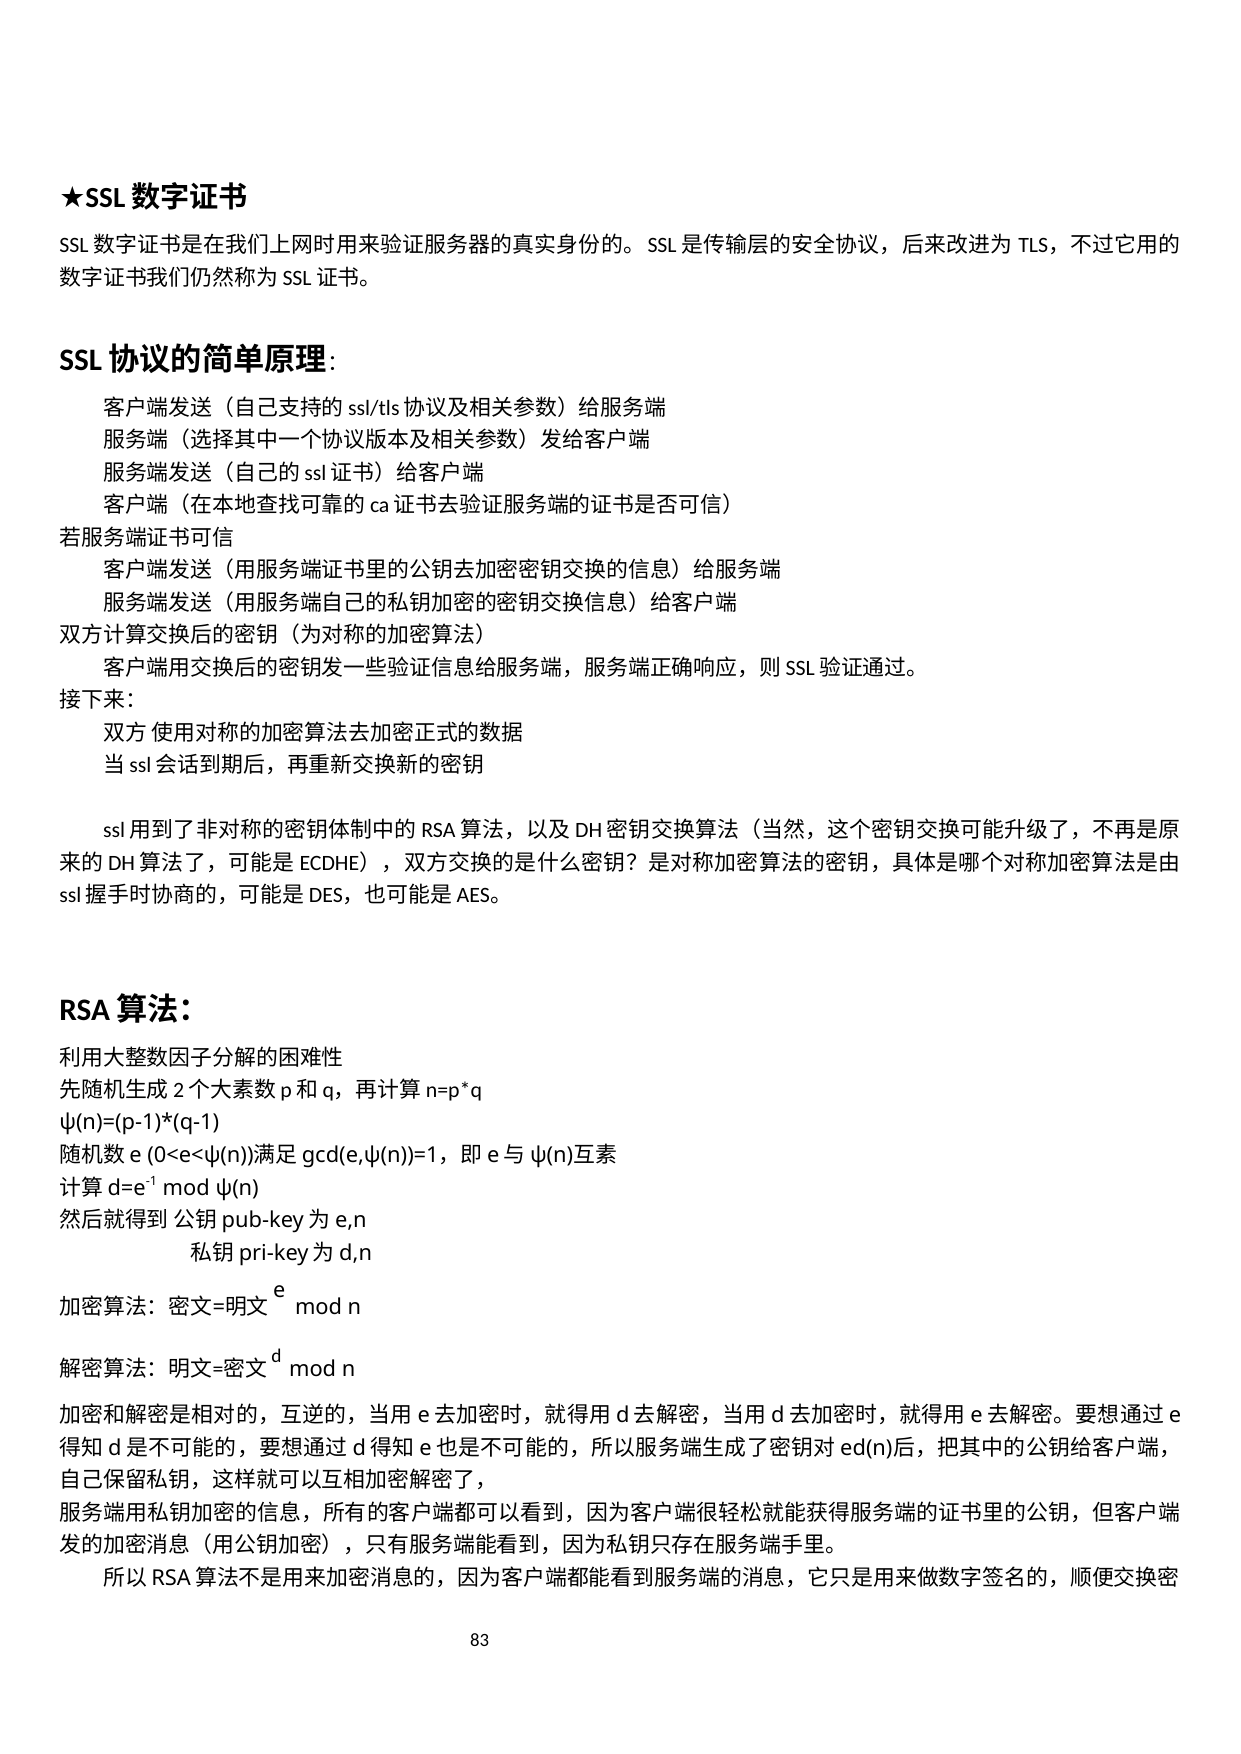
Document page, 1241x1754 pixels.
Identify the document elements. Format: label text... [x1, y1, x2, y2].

text 双方计算交换后的密钥（为对称的加密算法） [59, 617, 1181, 649]
text 加密和解密是相对的，互逆的，当用e去加密时，就得用d去解密，当用d去加密时，就得用e去解密。要想通过e得知d是不可能的，要想通过d得知e也是不可能的，所以服务端生成了密钥对ed(n)后，把其中的公钥给客户端，自己保留私钥，这样就可以互相加密解密了， [59, 1397, 1181, 1494]
text 随机数e (0<e<ψ(n))满足gcd(e,ψ(n))=1，即e与ψ(n)互素 [59, 1137, 1181, 1169]
text 计算d=e-1 mod ψ(n) [59, 1169, 1181, 1202]
text SSL协议的简单原理： [59, 324, 1181, 389]
text 当ssl会话到期后，再重新交换新的密钥 [59, 747, 1181, 779]
text 双方 使用对称的加密算法去加密正式的数据 [59, 714, 1181, 747]
text 服务端发送（用服务端自己的私钥加密的密钥交换信息）给客户端 [59, 584, 1181, 617]
text 服务端发送（自己的ssl证书）给客户端 [59, 454, 1181, 487]
text 私钥pri-key为d,n [147, 1234, 1181, 1267]
text ψ(n)=(p-1)*(q-1) [59, 1104, 1181, 1137]
text 然后就得到 公钥pub-key为 e,n [59, 1202, 1181, 1234]
text ssl用到了非对称的密钥体制中的RSA算法，以及DH密钥交换算法（当然，这个密钥交换可能升级了，不再是原来的DH算法了，可能是ECDHE），双方交换的是什么密钥？是对称加密算法的密钥，具体是哪个对称加密算法是由ssl握手时协商的，可能是DES，也可能是AES。 [59, 812, 1181, 909]
text 解密算法：明文=密文d mod n [59, 1332, 1181, 1397]
text 加密算法：密文=明文e mod n [59, 1267, 1181, 1332]
text 客户端发送（自己支持的ssl/tls协议及相关参数）给服务端 [59, 389, 1181, 422]
text 利用大整数因子分解的困难性 [59, 1039, 1181, 1072]
text ★SSL数字证书 [59, 162, 1181, 227]
text 客户端发送（用服务端证书里的公钥去加密密钥交换的信息）给服务端 [59, 552, 1181, 584]
text 若服务端证书可信 [59, 519, 1181, 552]
text RSA算法： [59, 974, 1181, 1039]
text 服务端用私钥加密的信息，所有的客户端都可以看到，因为客户端很轻松就能获得服务端的证书里的公钥，但客户端发的加密消息（用公钥加密），只有服务端能看到，因为私钥只存在服务端手里。 [59, 1494, 1181, 1559]
text SSL数字证书是在我们上网时用来验证服务器的真实身份的。SSL是传输层的安全协议，后来改进为TLS，不过它用的数字证书我们仍然称为SSL证书。 [59, 227, 1181, 292]
text 客户端用交换后的密钥发一些验证信息给服务端，服务端正确响应，则SSL验证通过。 [59, 649, 1181, 682]
text 服务端（选择其中一个协议版本及相关参数）发给客户端 [59, 422, 1181, 454]
text 客户端（在本地查找可靠的ca证书去验证服务端的证书是否可信） [59, 487, 1181, 519]
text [59, 1559, 1181, 1592]
text 先随机生成2个大素数p和q，再计算n=p*q [59, 1072, 1181, 1104]
text 接下来： [59, 682, 1181, 714]
